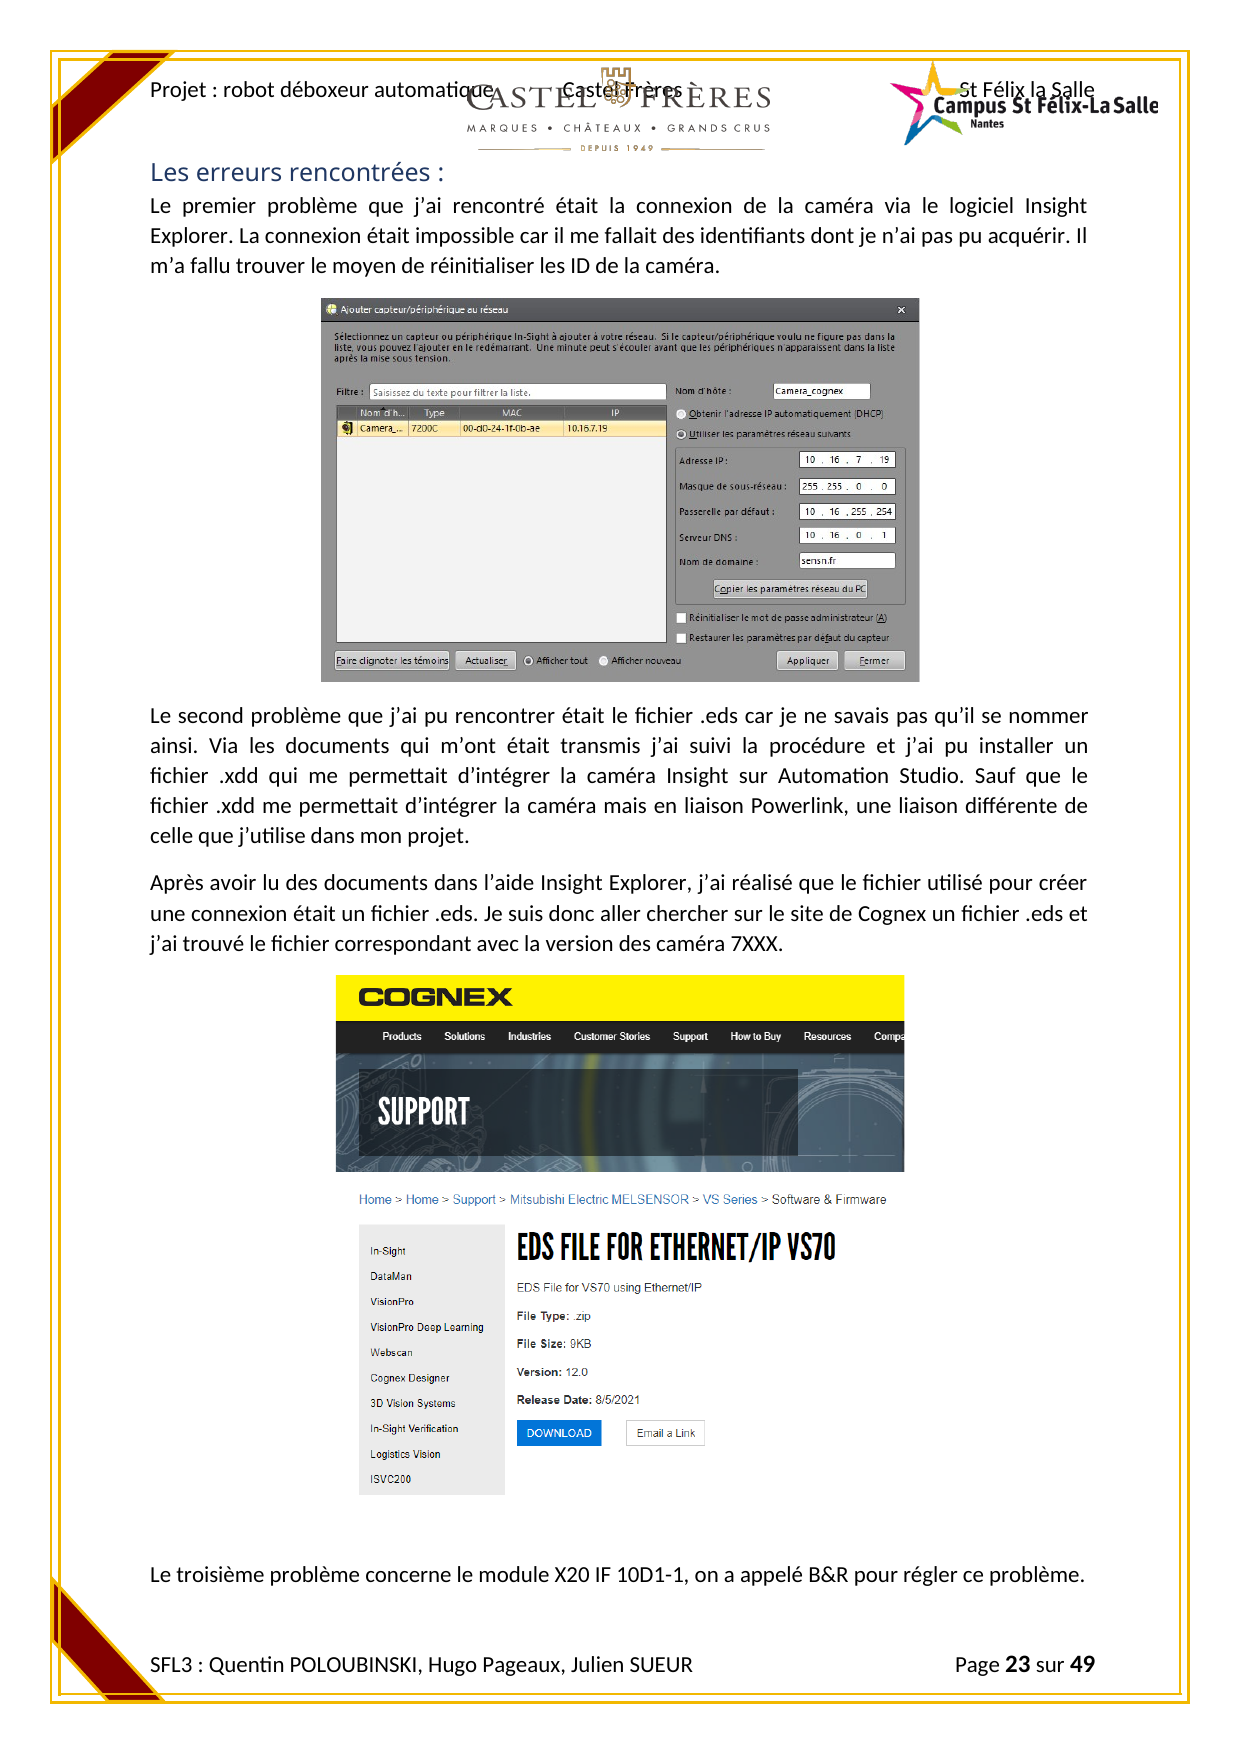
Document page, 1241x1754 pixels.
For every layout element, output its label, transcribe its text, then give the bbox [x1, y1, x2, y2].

picture [335, 975, 905, 1495]
picture [889, 60, 1158, 145]
picture [460, 59, 773, 157]
subtitle Les erreurs rencontrées : [150, 154, 1090, 188]
picture [321, 298, 920, 682]
text Le premier problème que j’ai rencontré était la connexion de la caméra via le logiciel Insight Explorer. La connexion était impossible car il me fallait des identifiants dont je n’ai pas pu acquérir. Il m’a fallu trouver le moyen de réinitialiser les ID de la caméra. [150, 191, 1090, 279]
text Le troisième problème concerne le module X20 IF 10D1-1, on a appelé B&R pour régler ce problème. [150, 1560, 1090, 1588]
text Après avoir lu des documents dans l’aide Insight Explorer, j’ai réalisé que le fichier utilisé pour créer une connexion était un fichier .eds. Je suis donc aller chercher sur le site de Cognex un fichier .eds et j’ai trouvé le fichier correspondant avec la version des caméra 7XXX. [150, 868, 1090, 957]
text Le second problème que j’ai pu rencontrer était le fichier .eds car je ne savais pas qu’il se nommer ainsi. Via les documents qui m’ont était transmis j’ai suivi la procédure et j’ai pu installer un fichier .xdd qui me permettait d’intégrer la caméra Insight sur Automation Studio. Sauf que le fichier .xdd me permettait d’intégrer la caméra mais en liaison Powerlink, une liaison différente de celle que j’utilise dans mon projet. [150, 701, 1090, 850]
